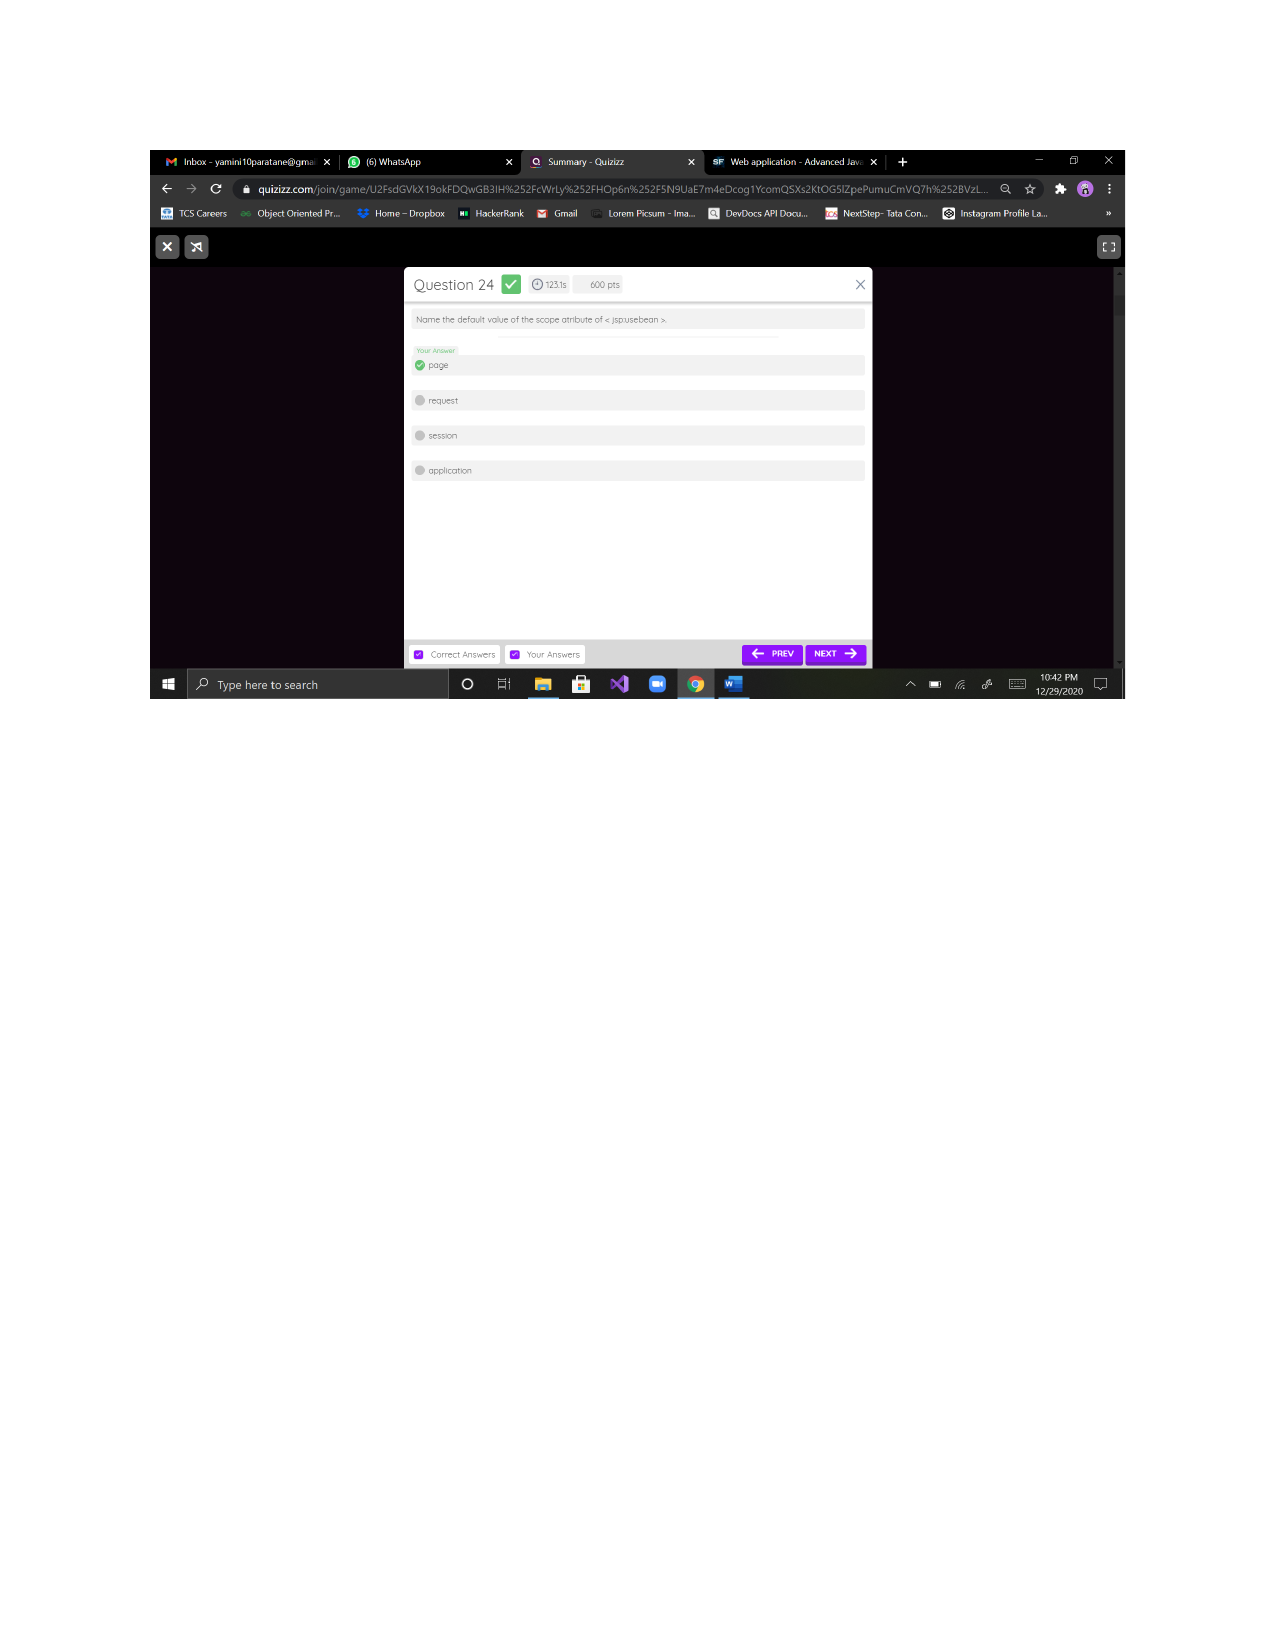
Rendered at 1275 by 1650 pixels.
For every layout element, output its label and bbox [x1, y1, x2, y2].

picture [150, 150, 1125, 699]
